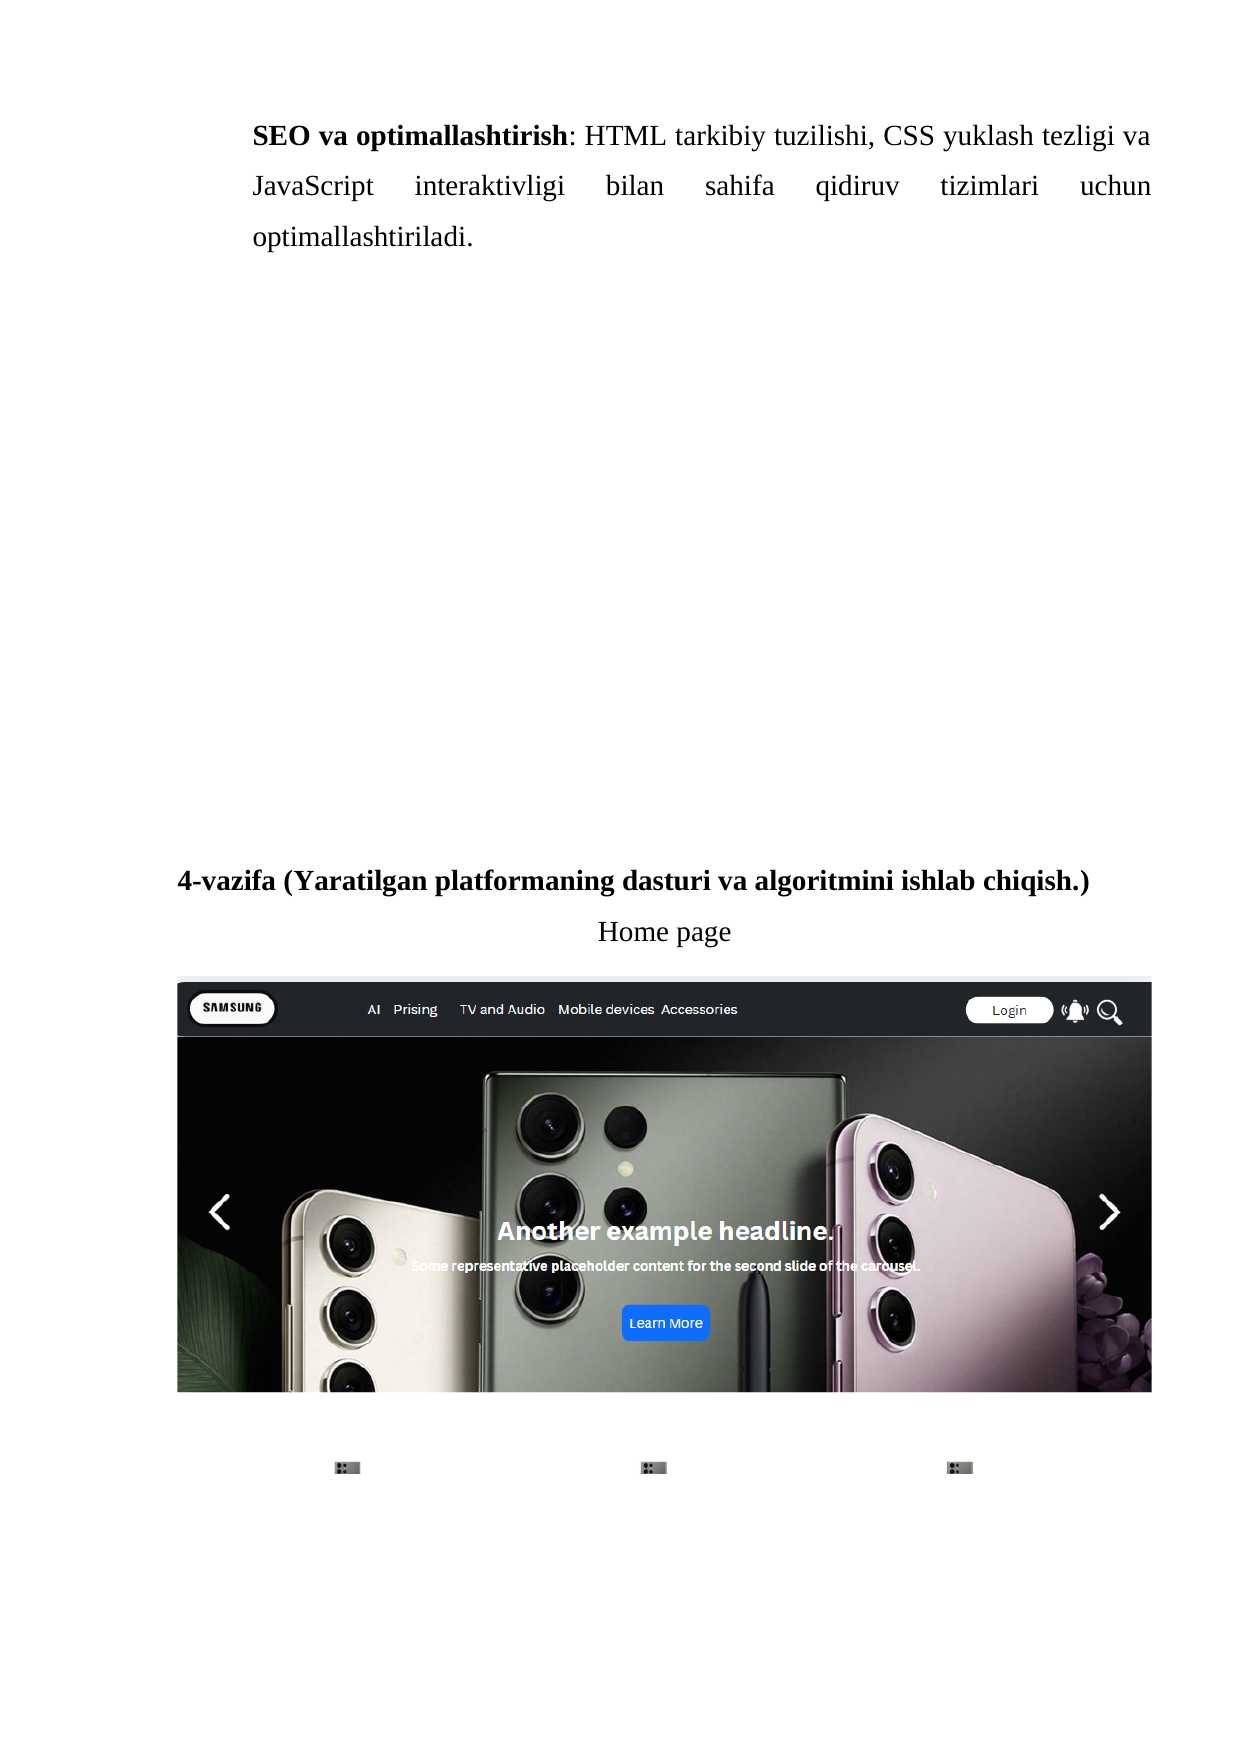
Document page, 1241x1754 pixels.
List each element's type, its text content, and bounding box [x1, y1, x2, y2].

picture [177, 976, 1152, 1474]
text Home page [177, 914, 1152, 947]
list vazifa (Yaratilgan platformaning dasturi va algoritmini ishlab chiqish.) [177, 863, 1152, 897]
text SEO va optimallashtirish: HTML tarkibiy tuzilishi, CSS yuklash tezligi va JavaScript interaktivligi bilan sahifa qidiruv tizimlari uchun optimallashtiriladi. [252, 118, 1152, 252]
